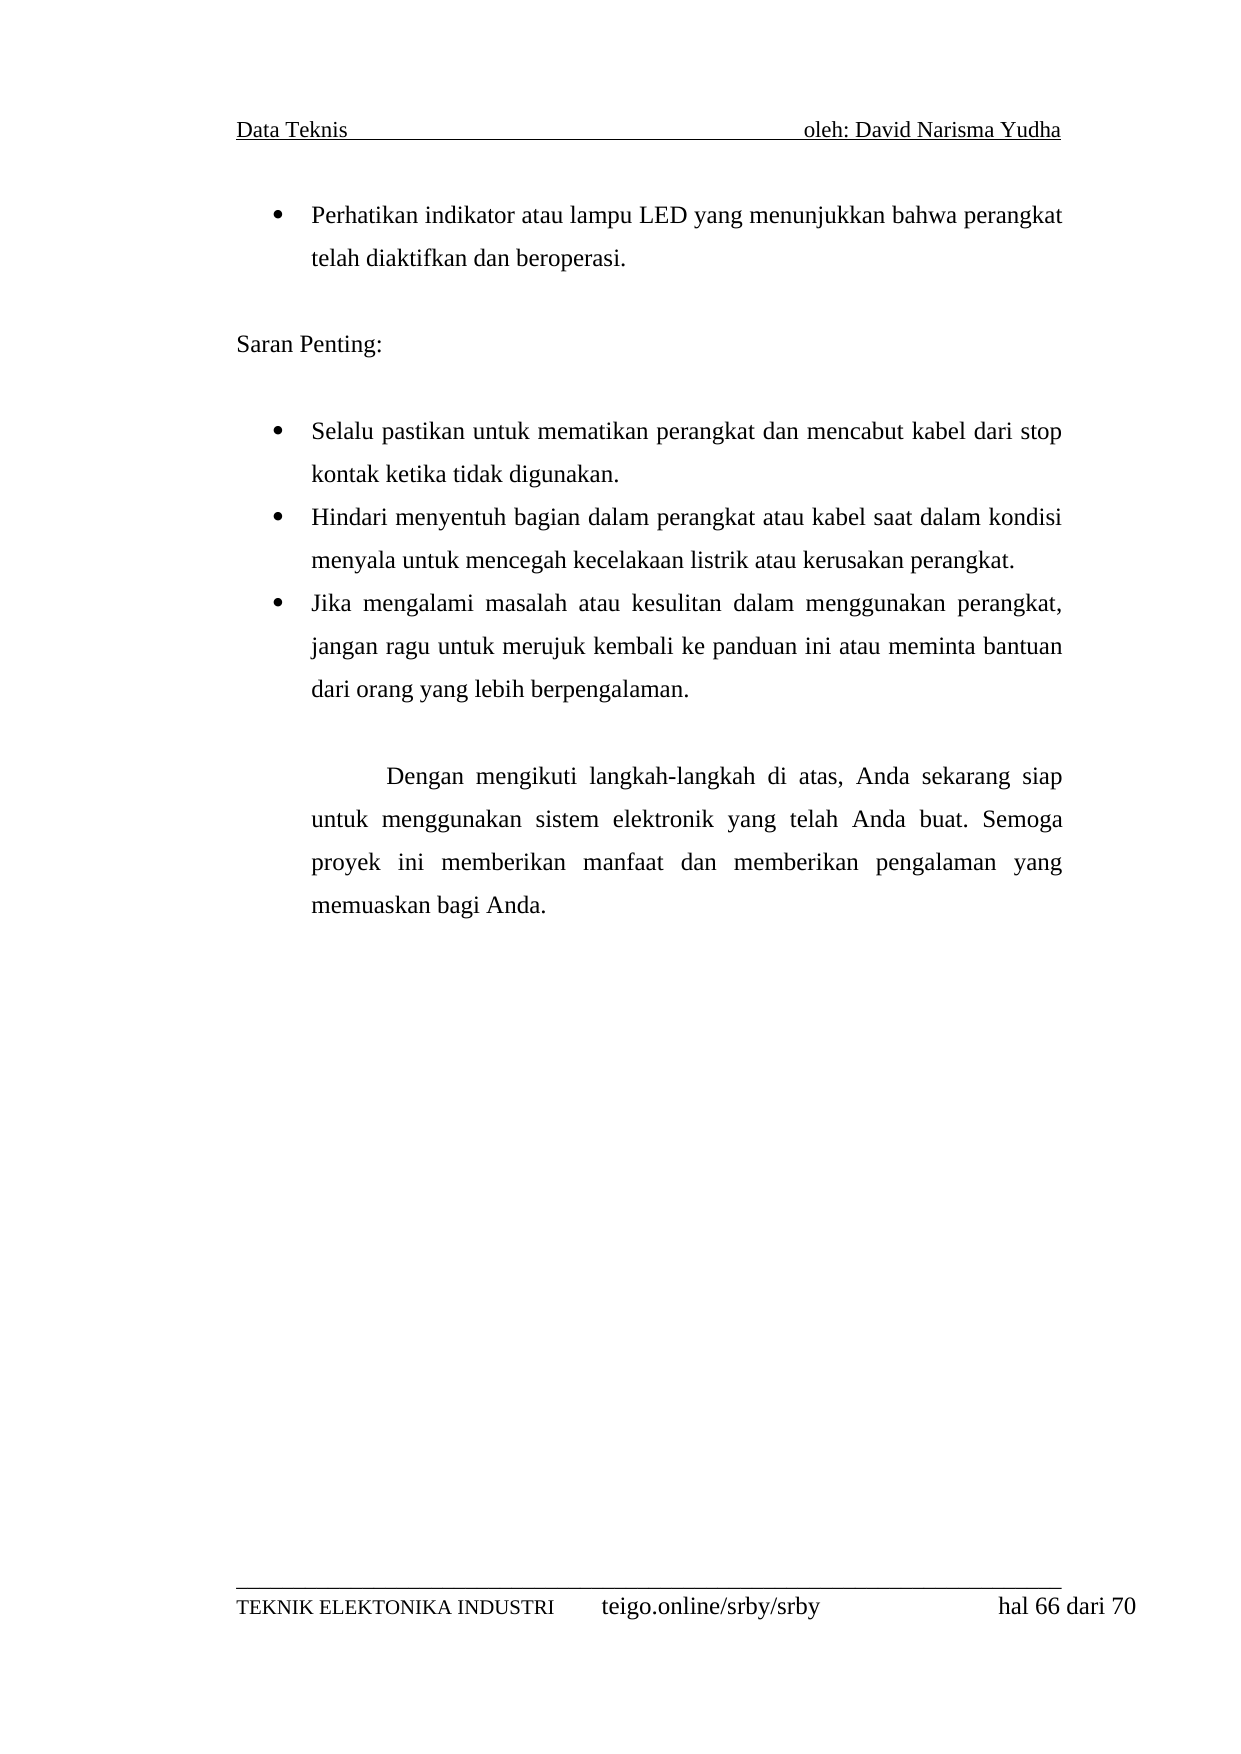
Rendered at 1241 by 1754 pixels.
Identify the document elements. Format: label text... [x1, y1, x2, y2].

list Hindari menyentuh bagian dalam perangkat atau kabel saat dalam kondisi menyala untuk mencegah kecelakaan listrik atau kerusakan perangkat. [274, 502, 1063, 574]
list Perhatikan indikator atau lampu LED yang menunjukkan bahwa perangkat telah diaktifkan dan beroperasi. [274, 200, 1063, 272]
list Jika mengalami masalah atau kesulitan dalam menggunakan perangkat, jangan ragu untuk merujuk kembali ke panduan ini atau meminta bantuan dari orang yang lebih berpengalaman. [274, 588, 1063, 703]
text Saran Penting: [236, 329, 1063, 358]
list Selalu pastikan untuk mematikan perangkat dan mencabut kabel dari stop kontak ketika tidak digunakan. [274, 416, 1063, 488]
list Dengan mengikuti langkah-langkah di atas, Anda sekarang siap untuk menggunakan sistem elektronik yang telah Anda buat. Semoga proyek ini memberikan manfaat dan memberikan pengalaman yang memuaskan bagi Anda. [311, 761, 1063, 919]
